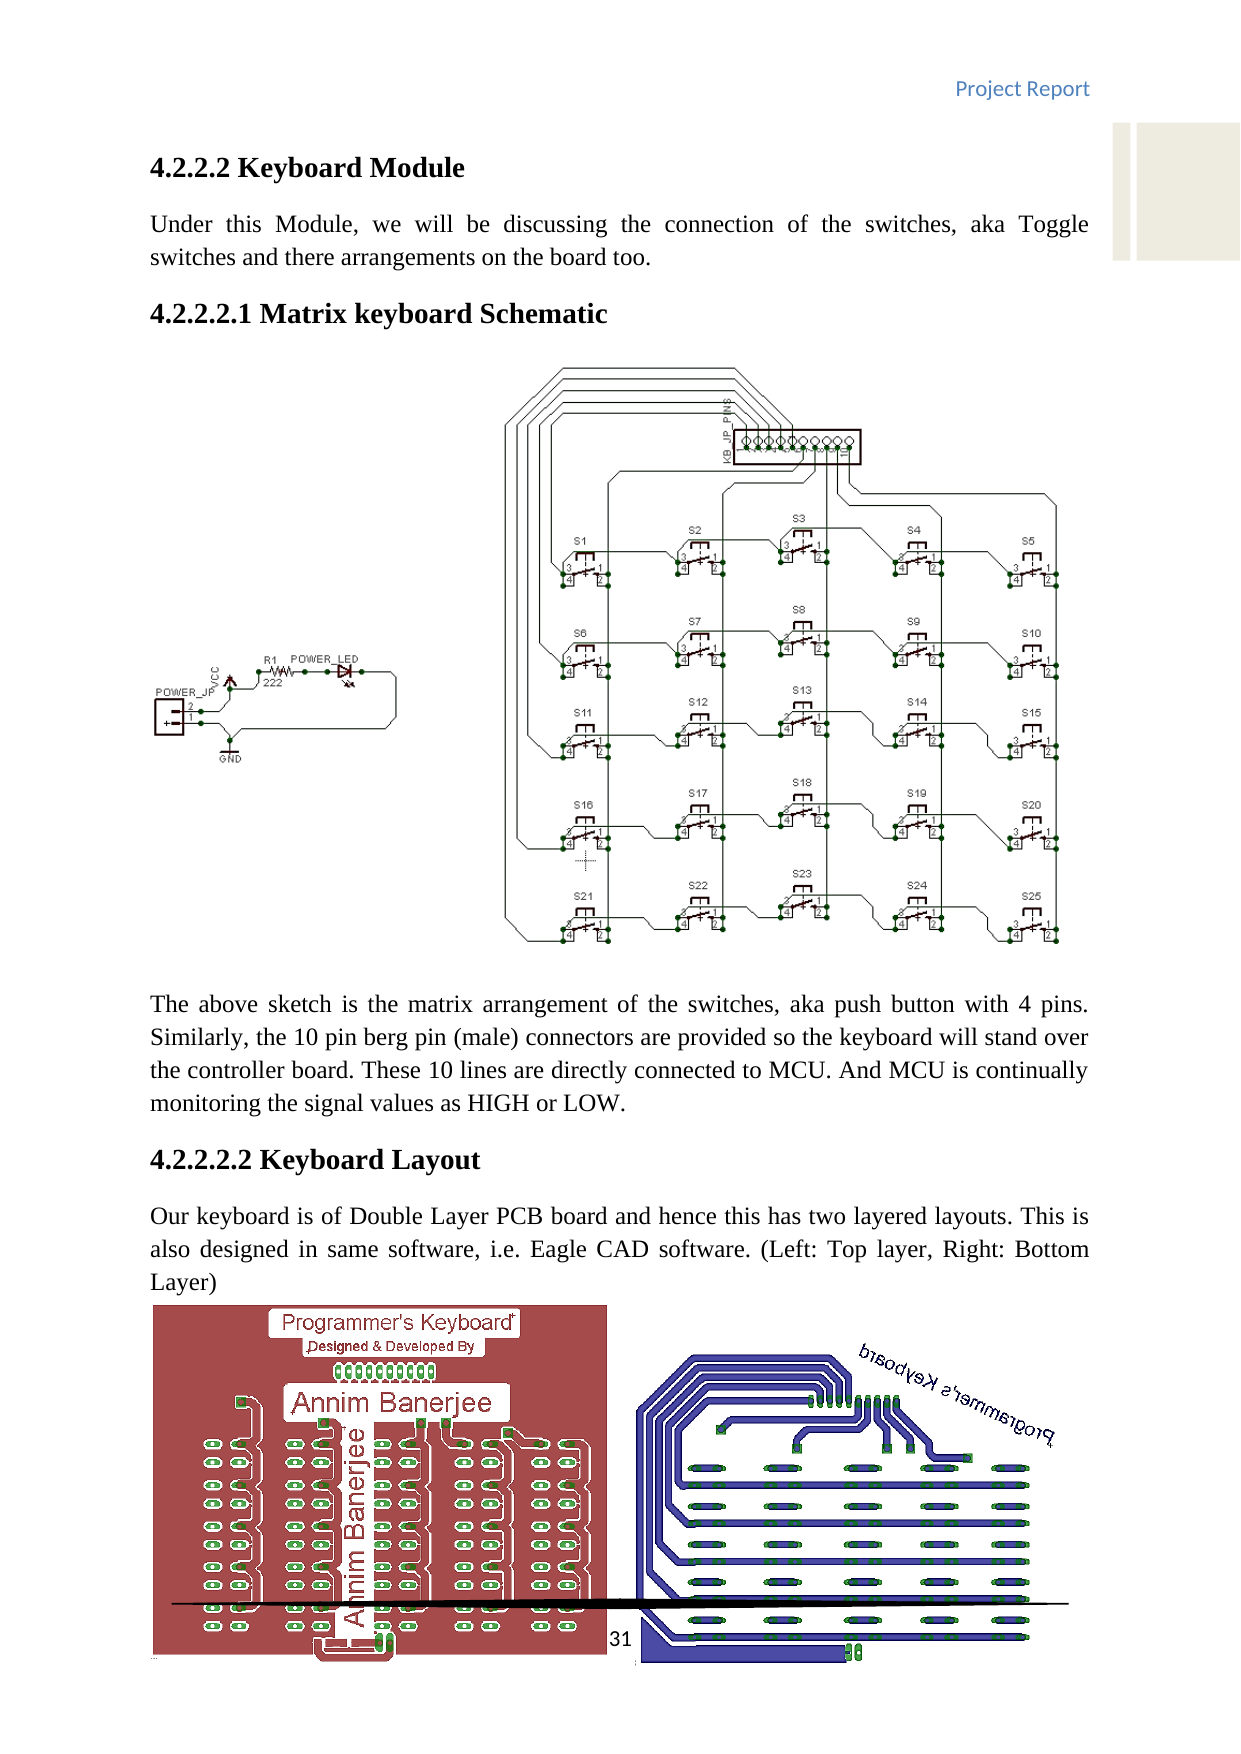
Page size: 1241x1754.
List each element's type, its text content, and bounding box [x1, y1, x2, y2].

text 4.2.2.2.2 Keyboard Layout [150, 1142, 1090, 1176]
picture [150, 1301, 611, 1662]
picture [633, 1338, 1057, 1602]
text Our keyboard is of Double Layer PCB board and hence this has two layered layouts. This is also designed in same software, i.e. Eagle CAD software. (Left: Top layer, Right: Bottom Layer) [150, 1201, 1090, 1296]
text 4.2.2.2 Keyboard Module [150, 150, 1090, 183]
picture [150, 358, 1091, 959]
text 4.2.2.2.1 Matrix keyboard Schematic [150, 296, 1090, 330]
picture [633, 1605, 1057, 1666]
text Under this Module, we will be discussing the connection of the switches, aka Toggle switches and there arrangements on the board too. [150, 209, 1090, 271]
text The above sketch is the matrix arrangement of the switches, aka push button with 4 pins. Similarly, the 10 pin berg pin (male) connectors are provided so the keyboard will stand over the controller board. These 10 lines are directly connected to MCU. And MCU is continually monitoring the signal values as HIGH or LOW. [150, 959, 1090, 1117]
